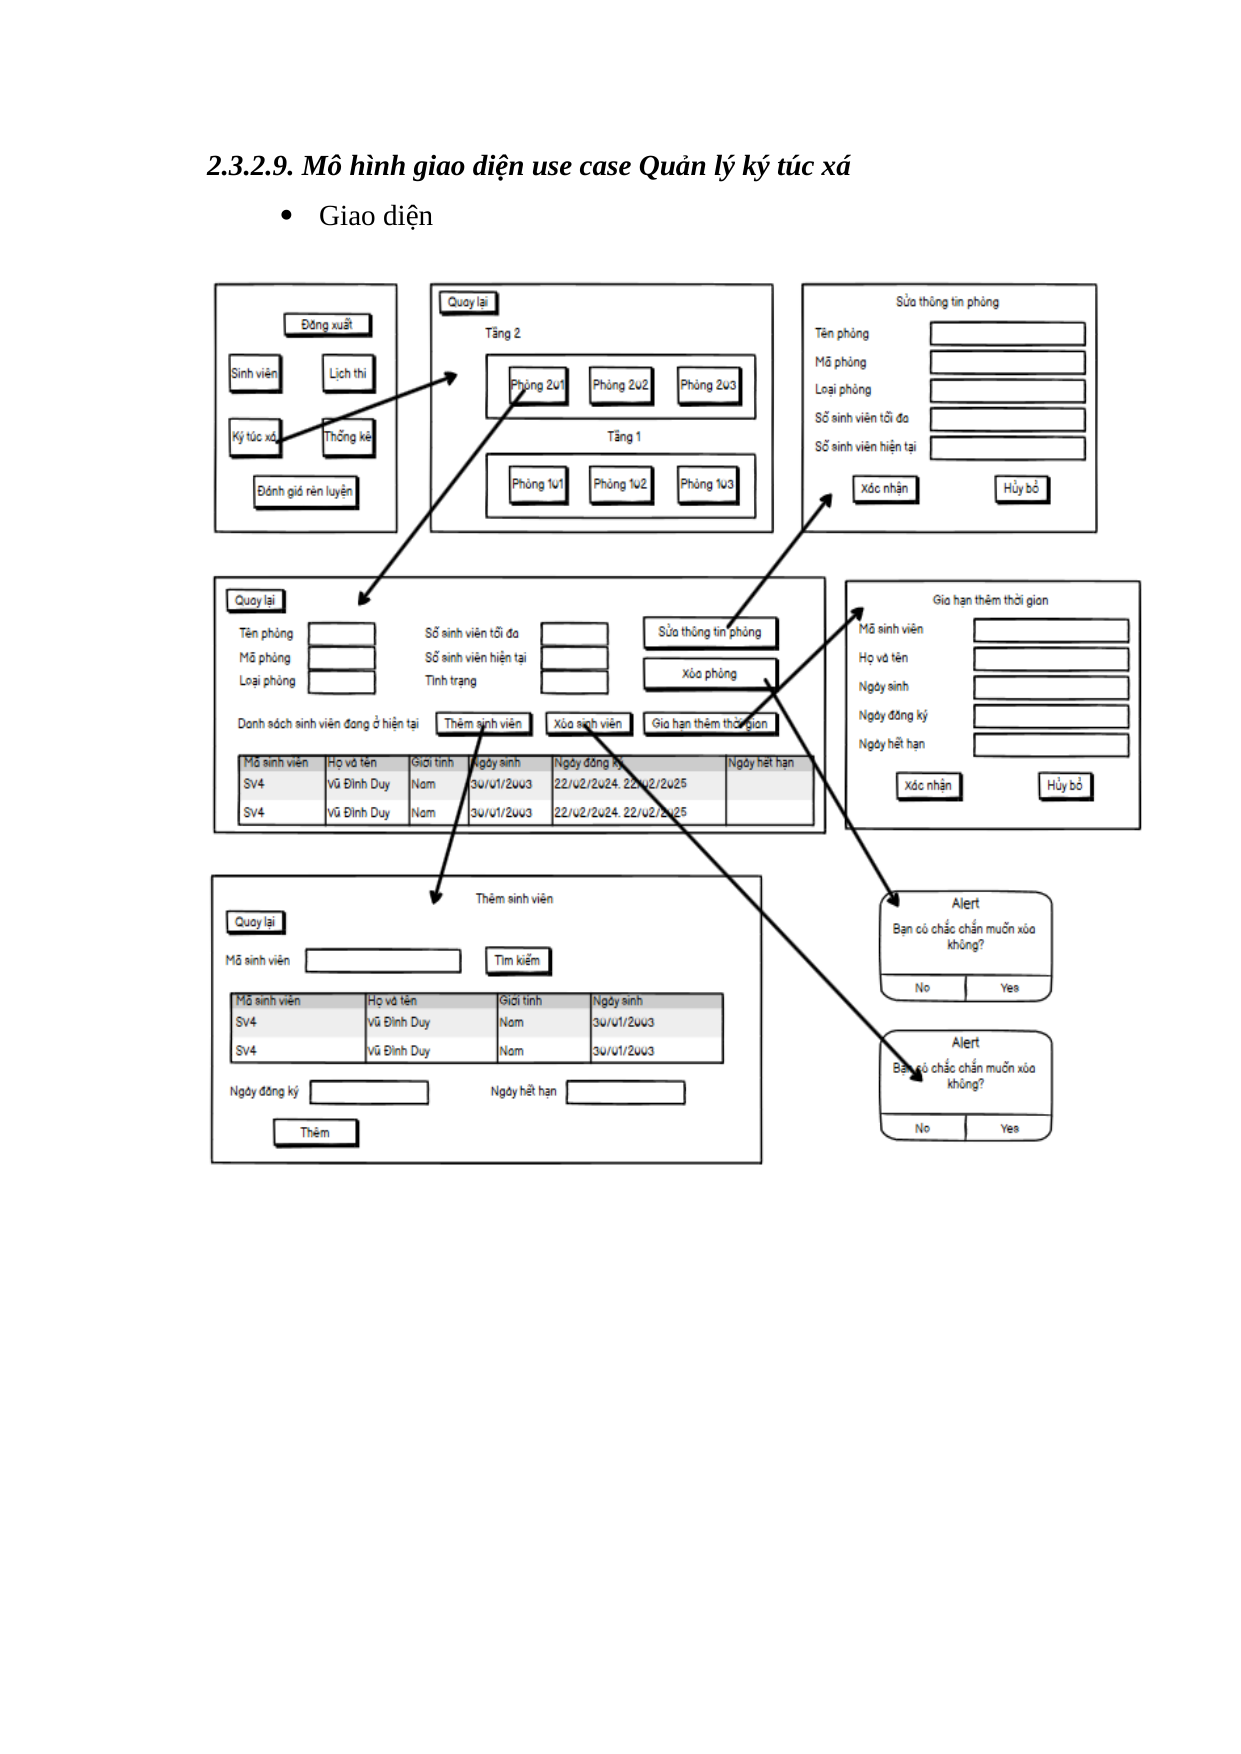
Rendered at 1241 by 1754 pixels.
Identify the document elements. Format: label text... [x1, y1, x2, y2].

picture [168, 252, 1182, 1225]
subtitle Mô hình giao diện use case Quản lý ký túc xá [207, 148, 1122, 181]
list Giao diện [281, 198, 1122, 232]
